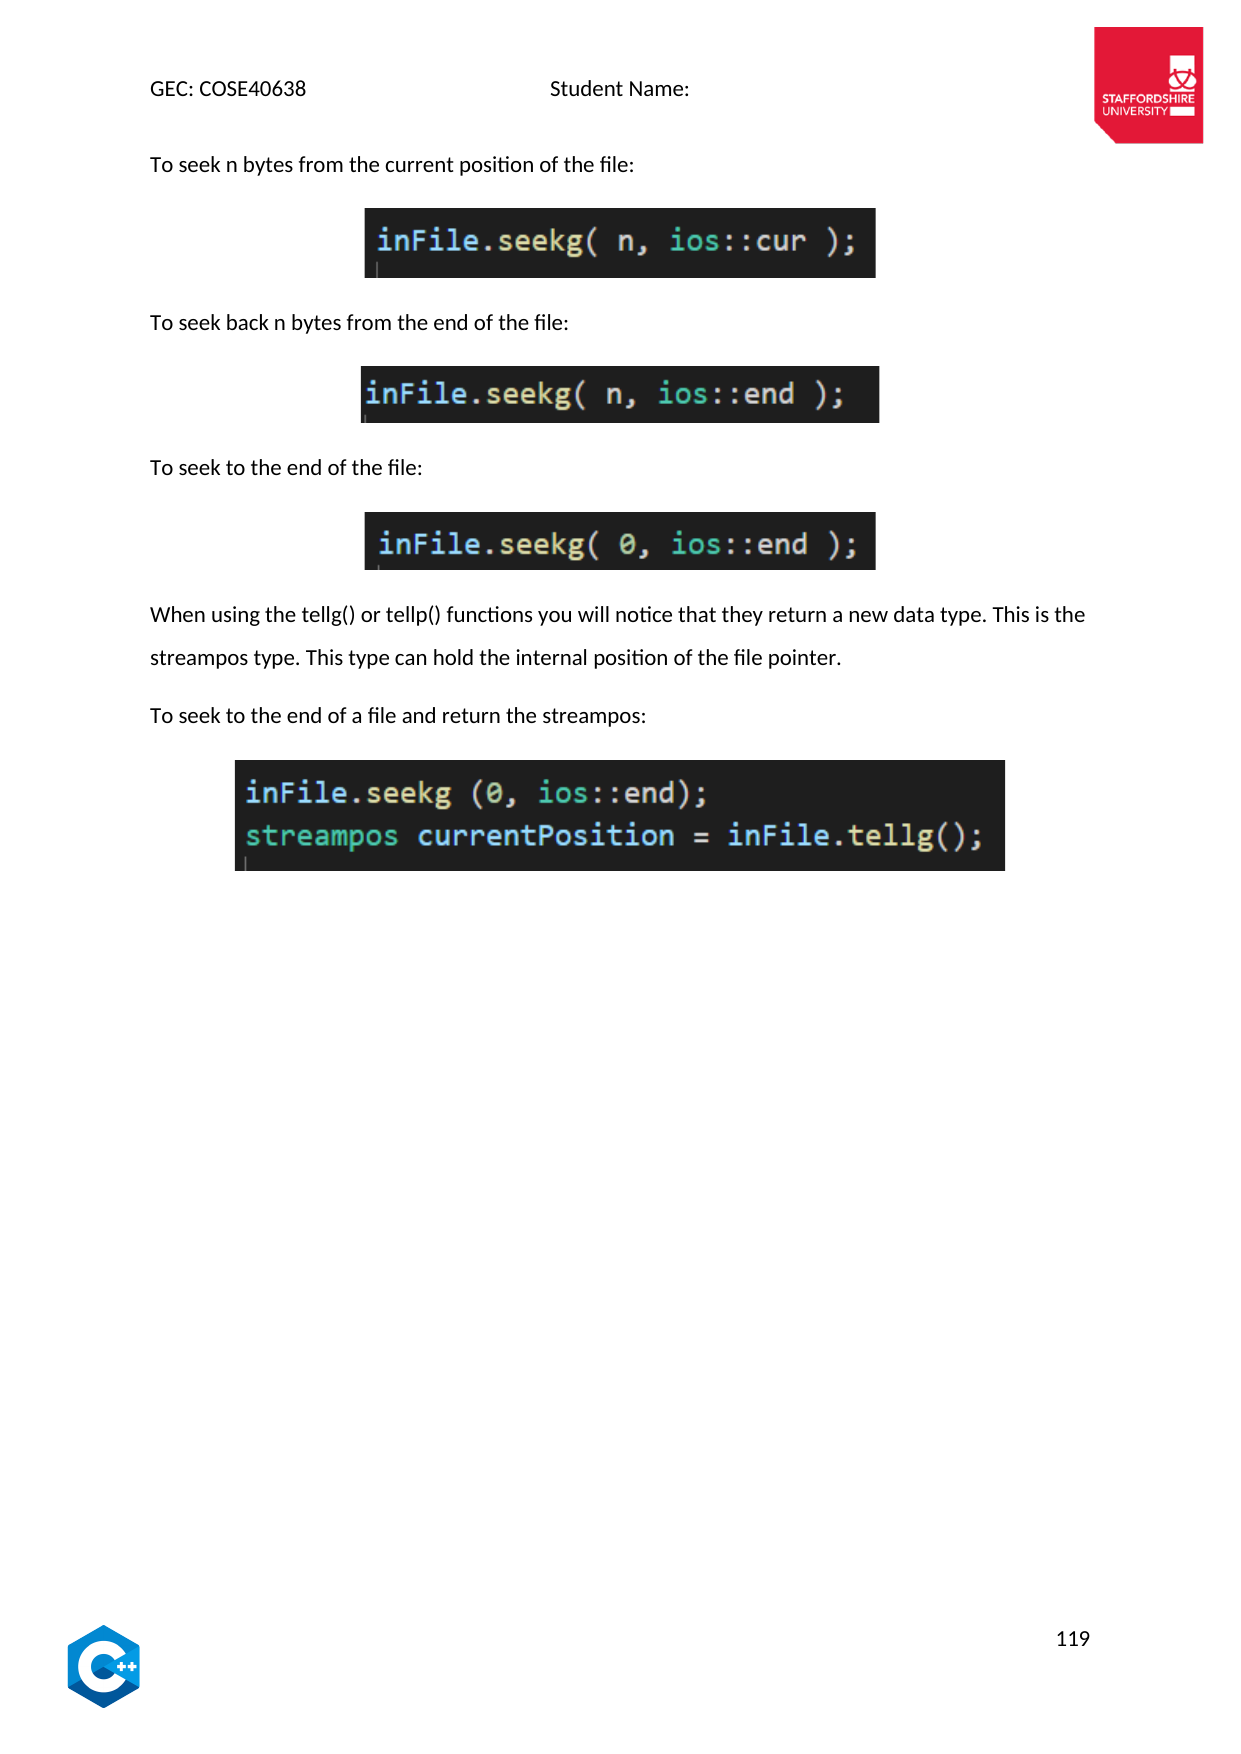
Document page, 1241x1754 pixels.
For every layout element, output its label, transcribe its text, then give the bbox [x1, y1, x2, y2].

picture [364, 208, 876, 278]
picture [360, 366, 880, 423]
text To seek back n bytes from the end of the file: [150, 308, 1090, 336]
picture [234, 760, 1006, 871]
text To seek to the end of the file: [150, 453, 1090, 482]
text To seek to the end of a file and return the streampos: [150, 701, 1090, 729]
text When using the tellg() or tellp() functions you will notice that they return a new data type. This is the streampos type. This type can hold the internal position of the file pointer. [150, 601, 1090, 671]
picture [364, 512, 876, 570]
picture [53, 1625, 150, 1708]
text To seek n bytes from the current position of the file: [150, 150, 1090, 178]
picture [1088, 27, 1209, 148]
